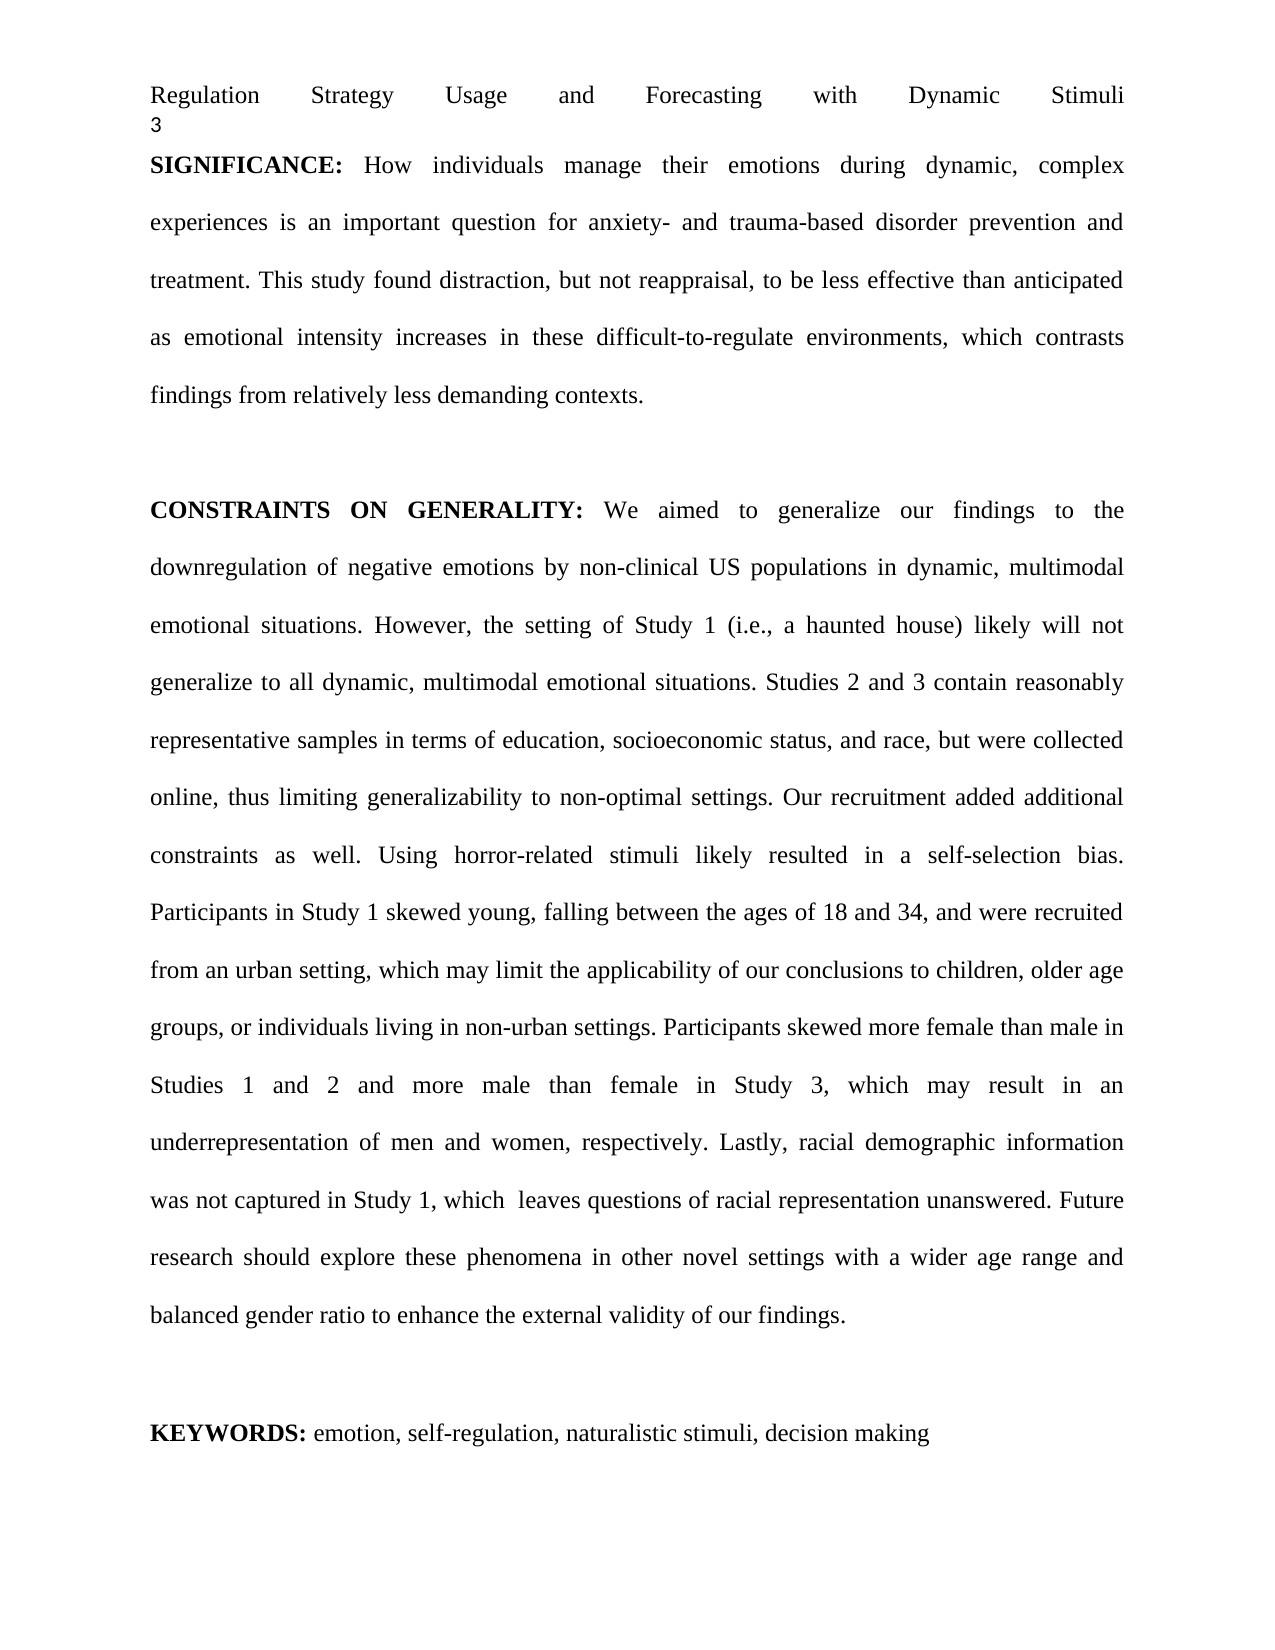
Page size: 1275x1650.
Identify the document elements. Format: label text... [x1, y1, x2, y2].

text SIGNIFICANCE: How individuals manage their emotions during dynamic, complex experiences is an important question for anxiety- and trauma-based disorder prevention and treatment. This study found distraction, but not reappraisal, to be less effective than anticipated as emotional intensity increases in these difficult-to-regulate environments, which contrasts findings from relatively less demanding contexts. [150, 150, 1125, 409]
text CONSTRAINTS ON GENERALITY: We aimed to generalize our findings to the downregulation of negative emotions by non-clinical US populations in dynamic, multimodal emotional situations. However, the setting of Study 1 (i.e., a haunted house) likely will not generalize to all dynamic, multimodal emotional situations. Studies 2 and 3 contain reasonably representative samples in terms of education, socioeconomic status, and race, but were collected online, thus limiting generalizability to non-optimal settings. Our recruitment added additional constraints as well. Using horror-related stimuli likely resulted in a self-selection bias. Participants in Study 1 skewed young, falling between the ages of 18 and 34, and were recruited from an urban setting, which may limit the applicability of our conclusions to children, older age groups, or individuals living in non-urban settings. Participants skewed more female than male in Studies 1 and 2 and more male than female in Study 3, which may result in an underrepresentation of men and women, respectively. Lastly, racial demographic information was not captured in Study 1, which leaves questions of racial representation unanswered. Future research should explore these phenomena in other novel settings with a wider age range and balanced gender ratio to enhance the external validity of our findings. [150, 495, 1125, 1329]
text KEYWORDS: emotion, self-regulation, naturalistic stimuli, decision making [150, 1418, 1125, 1447]
